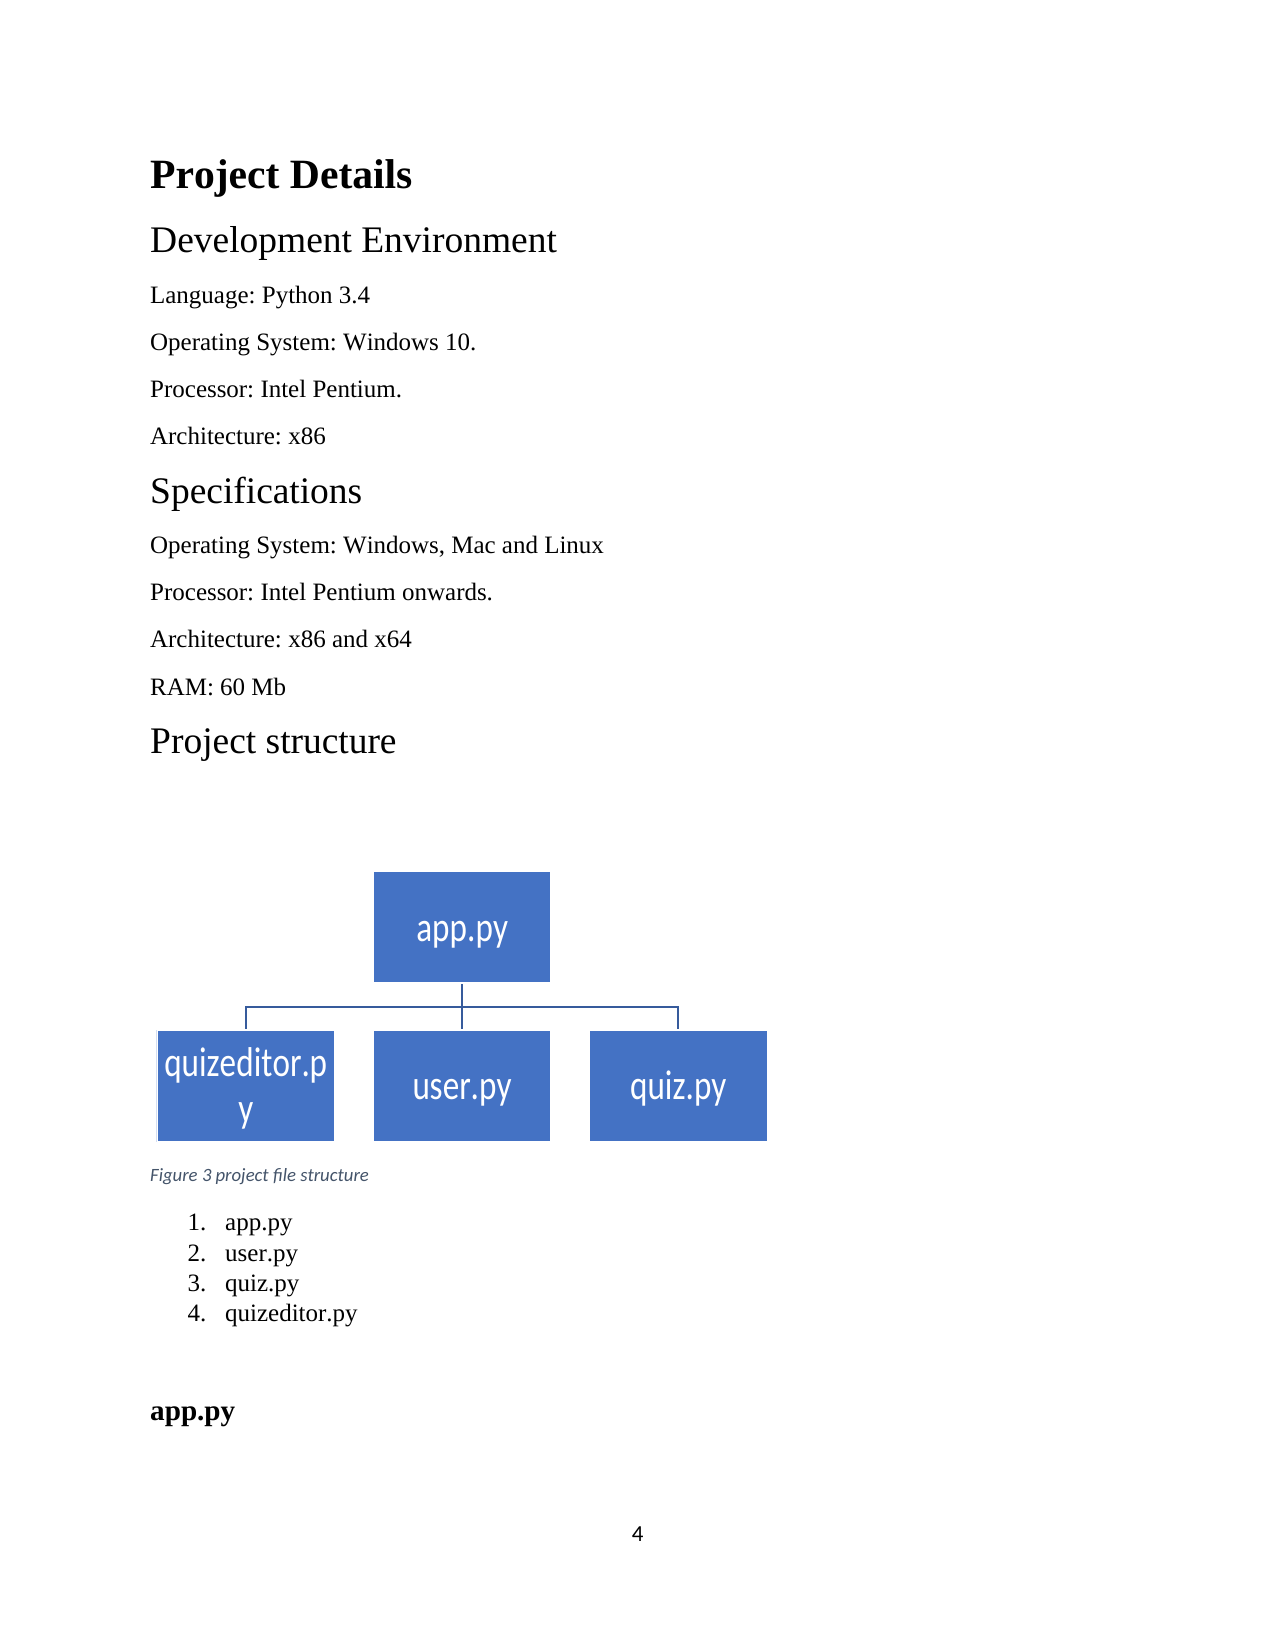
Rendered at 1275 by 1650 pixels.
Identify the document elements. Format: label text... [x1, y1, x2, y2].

list user.py [187, 1238, 1125, 1266]
text Project structure [150, 719, 1125, 762]
text RAM: 60 Mb [150, 672, 1125, 700]
text Project Details [150, 150, 1125, 198]
text Language: Python 3.4 [150, 280, 1125, 308]
list app.py [187, 1207, 1125, 1236]
text Operating System: Windows, Mac and Linux [150, 530, 1125, 559]
text Architecture: x86 and x64 [150, 624, 1125, 653]
list quiz.py [187, 1268, 1125, 1297]
text Processor: Intel Pentium onwards. [150, 577, 1125, 606]
list quizeditor.py [187, 1298, 1125, 1327]
text app.py [150, 1393, 1125, 1426]
text Processor: Intel Pentium. [150, 374, 1125, 403]
text Architecture: x86 [150, 421, 1125, 450]
text Specifications [150, 468, 1125, 511]
text Operating System: Windows 10. [150, 327, 1125, 356]
text Figure 3 project file structure [150, 1163, 1125, 1186]
text Development Environment [150, 217, 1125, 261]
